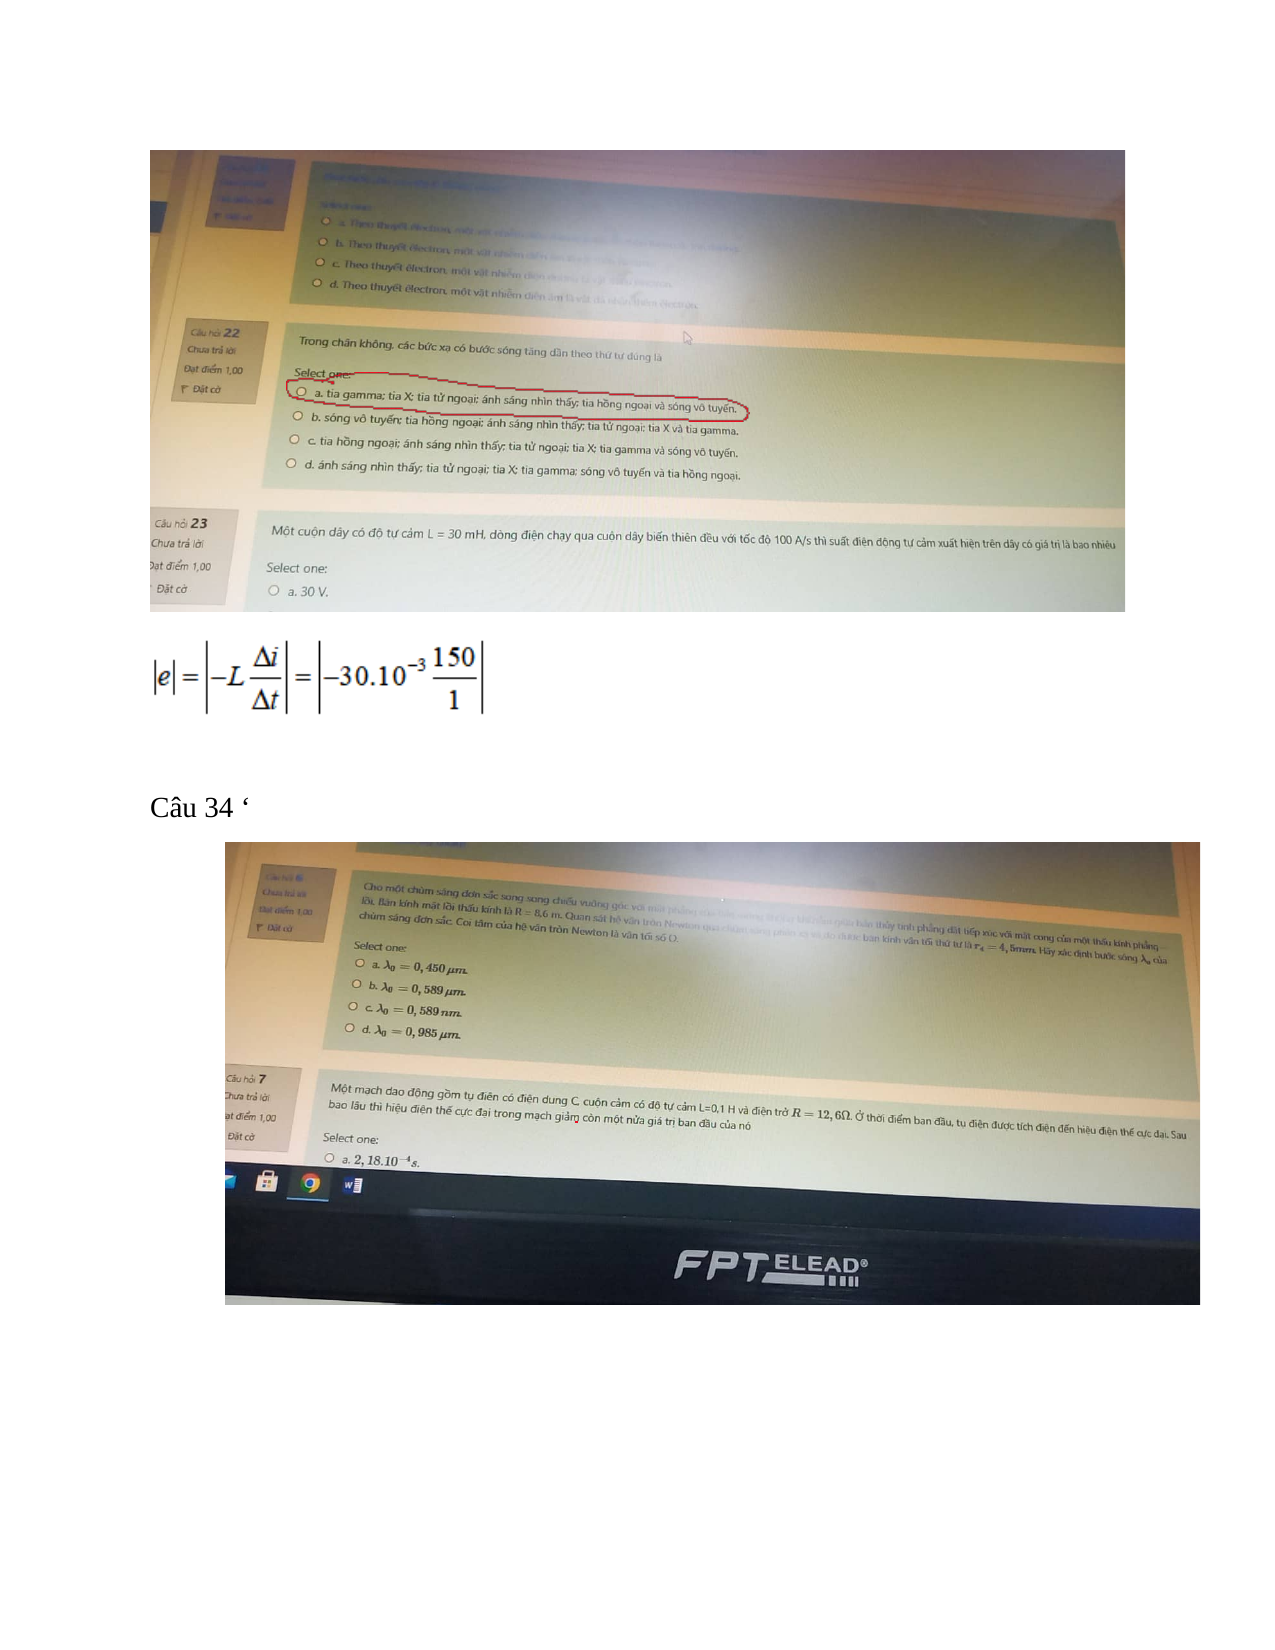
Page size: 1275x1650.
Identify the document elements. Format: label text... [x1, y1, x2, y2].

text Câu 34 ‘ [150, 790, 1125, 823]
picture [225, 842, 1200, 1305]
picture [150, 630, 488, 719]
picture [150, 150, 1125, 612]
